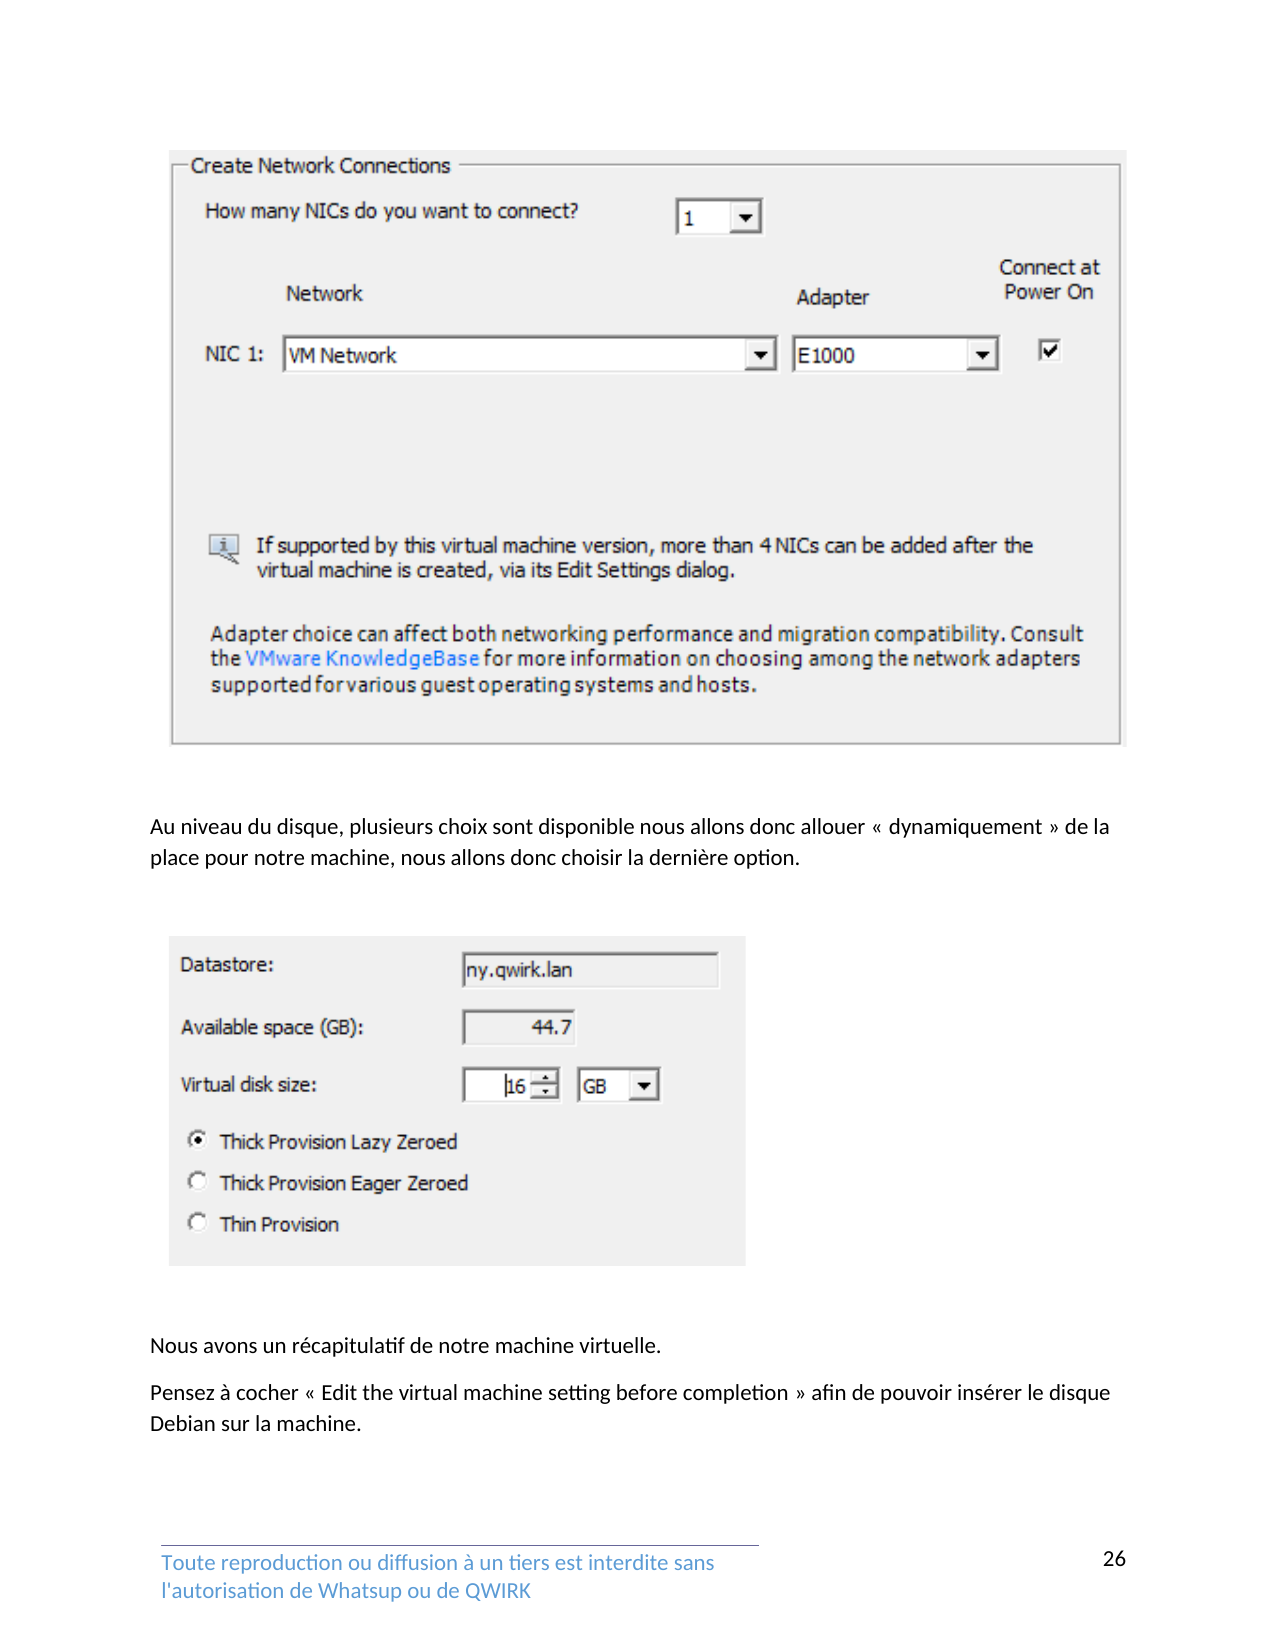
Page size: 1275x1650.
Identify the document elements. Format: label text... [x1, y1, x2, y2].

text Pensez à cocher « Edit the virtual machine setting before completion » afin de pouvoir insérer le disque Debian sur la machine. [150, 1378, 1125, 1437]
text Nous avons un récapitulatif de notre machine virtuelle. [150, 1332, 1125, 1360]
text Au niveau du disque, plusieurs choix sont disponible nous allons donc allouer « dynamiquement » de la place pour notre machine, nous allons donc choisir la dernière option. [150, 812, 1125, 871]
